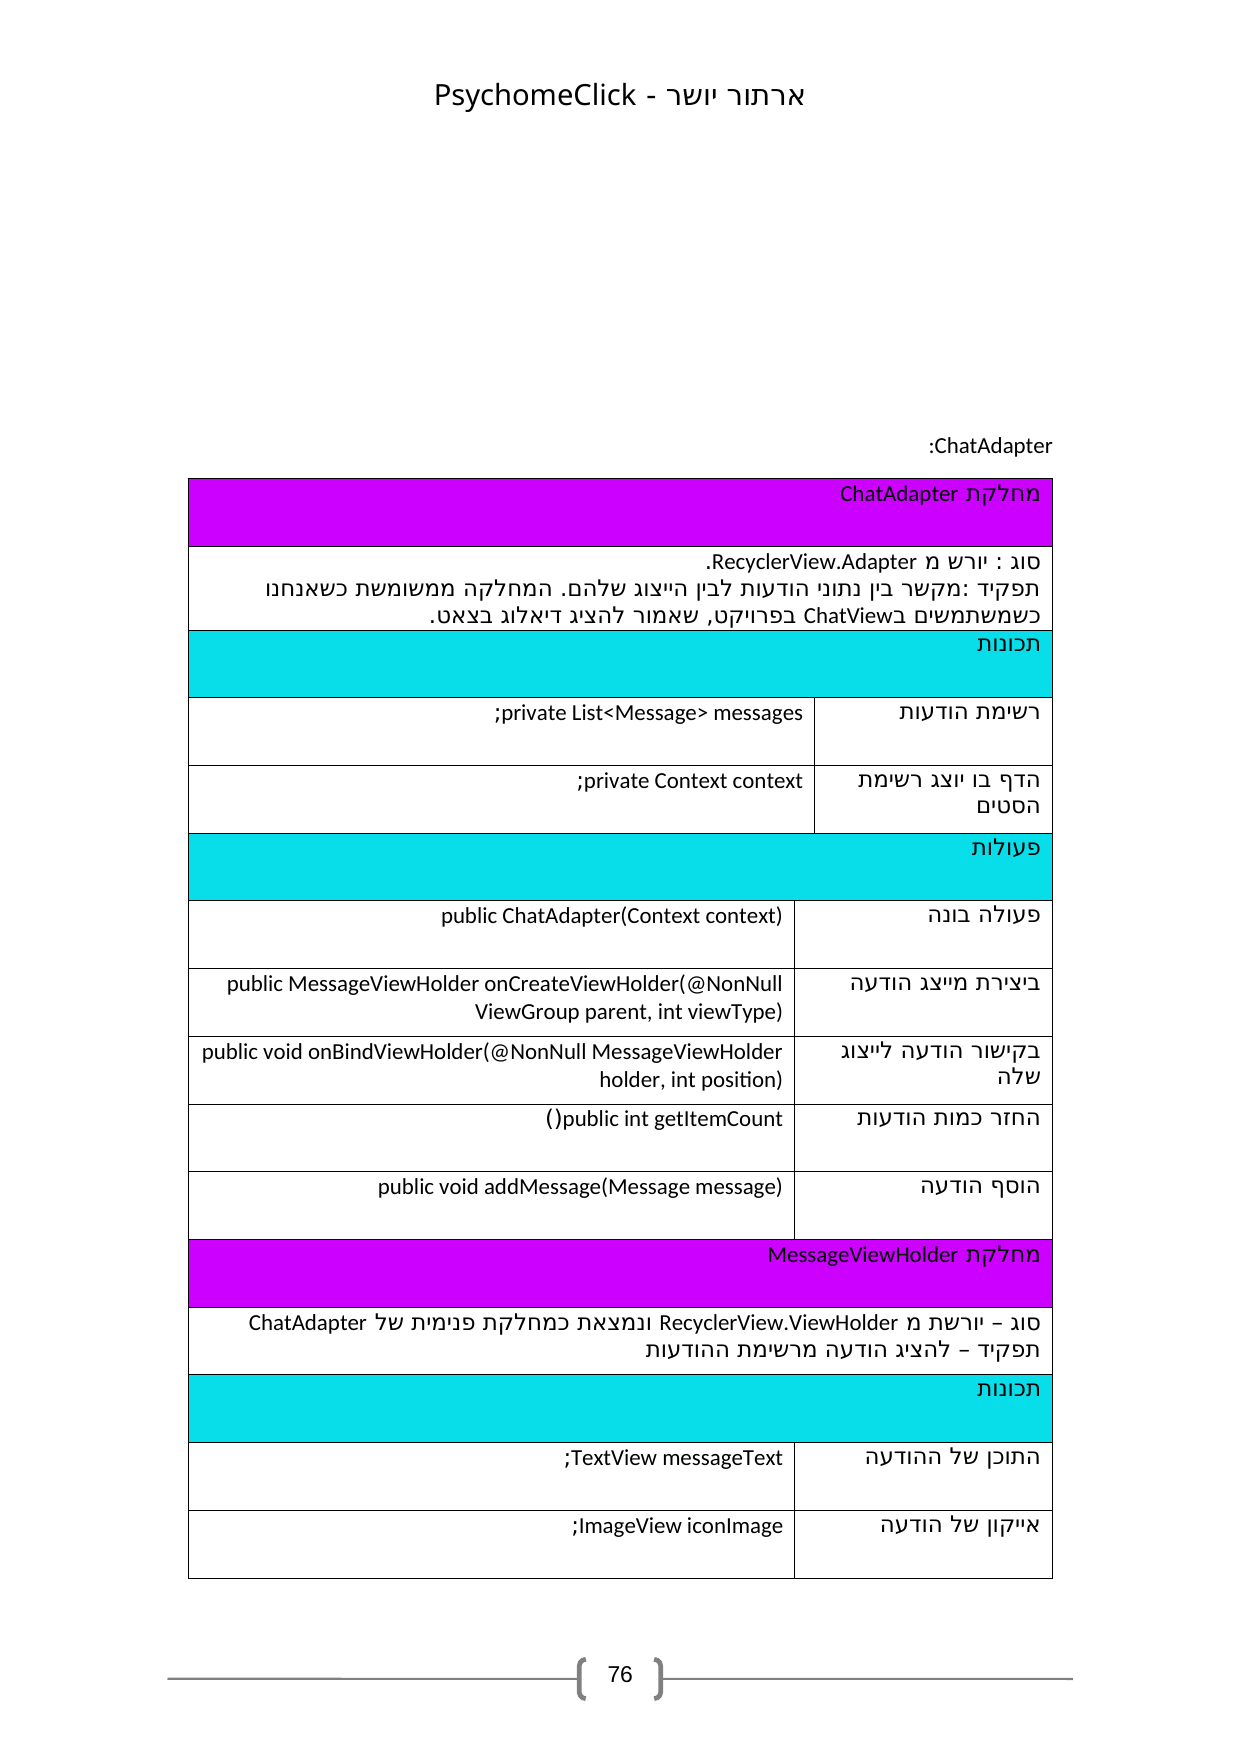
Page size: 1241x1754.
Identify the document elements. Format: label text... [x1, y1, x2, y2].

table_cell מחלקת MessageViewHolder [189, 1240, 1052, 1307]
table_cell התוכן של ההודעה [795, 1443, 1052, 1510]
table_cell החזר כמות הודעות [795, 1105, 1052, 1171]
table_cell תכונות [189, 1375, 1052, 1442]
table_cell public MessageViewHolder onCreateViewHolder(@NonNull ViewGroup parent, int viewType) [189, 969, 794, 1036]
table_cell הוסף הודעה [795, 1172, 1052, 1239]
table_cell פעולה בונה [795, 901, 1052, 968]
text :ChatAdapter [187, 431, 1053, 459]
table_cell רשימת הודעות [815, 698, 1052, 765]
table_cell public ChatAdapter(Context context) [189, 901, 794, 968]
table_cell הדף בו יוצג רשימת הסטים [815, 766, 1052, 833]
table_cell private Context context; [189, 766, 814, 833]
table_cell אייקון של הודעה [795, 1511, 1052, 1577]
table_cell ביצירת מייצג הודעה [795, 969, 1052, 1036]
table_cell private List<Message> messages; [189, 698, 814, 765]
table_header מחלקת ChatAdapter [189, 479, 1052, 546]
table_cell public void onBindViewHolder(@NonNull MessageViewHolder holder, int position) [189, 1037, 794, 1103]
table_cell TextView messageText; [189, 1443, 794, 1510]
table_cell סוג – יורשת מ RecyclerView.ViewHolder ונמצאת כמחלקת פנימית של ChatAdapter תפקיד – להציג הודעה מרשימת ההודעות [189, 1308, 1052, 1374]
table_cell סוג : יורש מ RecyclerView.Adapter. תפקיד :מקשר בין נתוני הודעות לבין הייצוג שלהם. המחלקה ממשומשת כשאנחנו כשמשתמשים בChatView בפרויקט, שאמור להציג דיאלוג בצאט. [189, 547, 1052, 629]
table_cell תכונות [189, 631, 1052, 697]
table_cell public void addMessage(Message message) [189, 1172, 794, 1239]
table_cell בקישור הודעה לייצוג שלה [795, 1037, 1052, 1103]
table_cell ImageView iconImage; [189, 1511, 794, 1577]
table_cell public int getItemCount() [189, 1105, 794, 1171]
table_cell פעולות [189, 834, 1052, 900]
